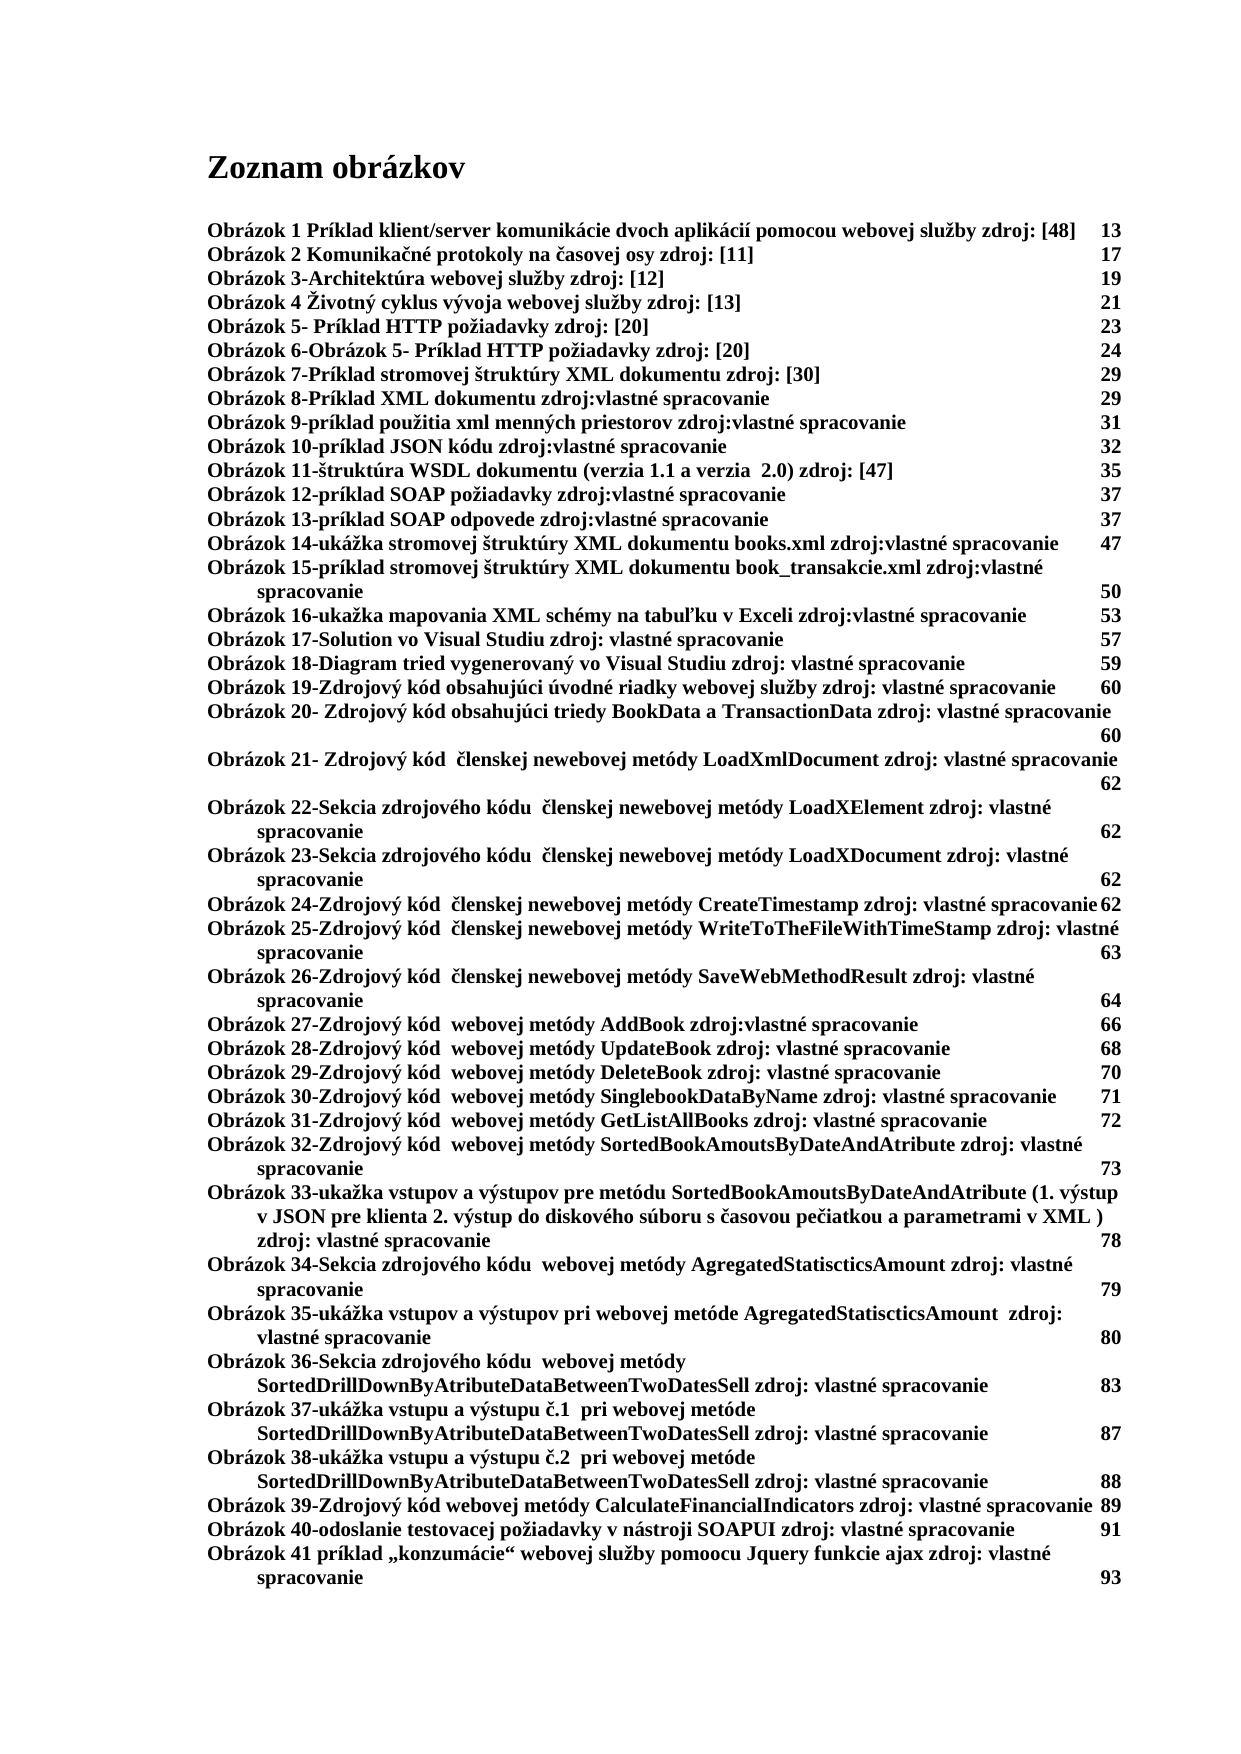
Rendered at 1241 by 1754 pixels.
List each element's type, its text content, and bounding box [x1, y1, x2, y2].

text Obrázok 14-ukážka stromovej štruktúry XML dokumentu books.xml zdroj:vlastné spracovanie 47 [207, 531, 1122, 554]
text Obrázok 29-Zdrojový kód webovej metódy DeleteBook zdroj: vlastné spracovanie 70 [207, 1060, 1122, 1084]
text Obrázok 15-príklad stromovej štruktúry XML dokumentu book_transakcie.xml zdroj:vlastné spracovanie 50 [207, 554, 1122, 603]
text Obrázok 8-Príklad XML dokumentu zdroj:vlastné spracovanie 29 [207, 386, 1122, 410]
text Obrázok 32-Zdrojový kód webovej metódy SortedBookAmoutsByDateAndAtribute zdroj: vlastné spracovanie 73 [207, 1132, 1122, 1180]
text Obrázok 40-odoslanie testovacej požiadavky v nástroji SOAPUI zdroj: vlastné spracovanie 91 [207, 1517, 1122, 1541]
text Obrázok 1 Príklad klient/server komunikácie dvoch aplikácií pomocou webovej služby zdroj: [48] 13 [207, 218, 1122, 242]
text Obrázok 2 Komunikačné protokoly na časovej osy zdroj: [11] 17 [207, 242, 1122, 266]
text Obrázok 7-Príklad stromovej štruktúry XML dokumentu zdroj: [30] 29 [207, 362, 1122, 386]
text Obrázok 19-Zdrojový kód obsahujúci úvodné riadky webovej služby zdroj: vlastné spracovanie 60 [207, 675, 1122, 699]
text Obrázok 20- Zdrojový kód obsahujúci triedy BookData a TransactionData zdroj: vlastné spracovanie 60 [207, 699, 1122, 747]
text Obrázok 27-Zdrojový kód webovej metódy AddBook zdroj:vlastné spracovanie 66 [207, 1012, 1122, 1036]
text Obrázok 38-ukážka vstupu a výstupu č.2 pri webovej metóde SortedDrillDownByAtributeDataBetweenTwoDatesSell zdroj: vlastné spracovanie 88 [207, 1445, 1122, 1493]
text Obrázok 12-príklad SOAP požiadavky zdroj:vlastné spracovanie 37 [207, 482, 1122, 506]
text Obrázok 30-Zdrojový kód webovej metódy SinglebookDataByName zdroj: vlastné spracovanie 71 [207, 1084, 1122, 1108]
text Obrázok 26-Zdrojový kód členskej newebovej metódy SaveWebMethodResult zdroj: vlastné spracovanie 64 [207, 964, 1122, 1012]
text Obrázok 6-Obrázok 5- Príklad HTTP požiadavky zdroj: [20] 24 [207, 338, 1122, 362]
text Zoznam obrázkov [207, 148, 1122, 186]
text Obrázok 25-Zdrojový kód členskej newebovej metódy WriteToTheFileWithTimeStamp zdroj: vlastné spracovanie 63 [207, 916, 1122, 964]
text Obrázok 3-Architektúra webovej služby zdroj: [12] 19 [207, 266, 1122, 290]
text Obrázok 17-Solution vo Visual Studiu zdroj: vlastné spracovanie 57 [207, 627, 1122, 651]
text Obrázok 35-ukážka vstupov a výstupov pri webovej metóde AgregatedStatiscticsAmount zdroj: vlastné spracovanie 80 [207, 1301, 1122, 1349]
text Obrázok 9-príklad použitia xml menných priestorov zdroj:vlastné spracovanie 31 [207, 410, 1122, 434]
text Obrázok 41 príklad „konzumácie“ webovej služby pomoocu Jquery funkcie ajax zdroj: vlastné spracovanie 93 [207, 1541, 1122, 1589]
text Obrázok 28-Zdrojový kód webovej metódy UpdateBook zdroj: vlastné spracovanie 68 [207, 1036, 1122, 1060]
text Obrázok 36-Sekcia zdrojového kódu webovej metódy SortedDrillDownByAtributeDataBetweenTwoDatesSell zdroj: vlastné spracovanie 83 [207, 1349, 1122, 1397]
text Obrázok 34-Sekcia zdrojového kódu webovej metódy AgregatedStatiscticsAmount zdroj: vlastné spracovanie 79 [207, 1252, 1122, 1301]
text Obrázok 21- Zdrojový kód členskej newebovej metódy LoadXmlDocument zdroj: vlastné spracovanie 62 [207, 747, 1122, 795]
text Obrázok 33-ukažka vstupov a výstupov pre metódu SortedBookAmoutsByDateAndAtribute (1. výstup v JSON pre klienta 2. výstup do diskového súboru s časovou pečiatkou a parametrami v XML ) zdroj: vlastné spracovanie 78 [207, 1180, 1122, 1252]
text Obrázok 24-Zdrojový kód členskej newebovej metódy CreateTimestamp zdroj: vlastné spracovanie 62 [207, 891, 1122, 916]
text Obrázok 16-ukažka mapovania XML schémy na tabuľku v Exceli zdroj:vlastné spracovanie 53 [207, 603, 1122, 627]
text Obrázok 23-Sekcia zdrojového kódu členskej newebovej metódy LoadXDocument zdroj: vlastné spracovanie 62 [207, 843, 1122, 891]
text Obrázok 39-Zdrojový kód webovej metódy CalculateFinancialIndicators zdroj: vlastné spracovanie 89 [207, 1493, 1122, 1517]
text Obrázok 31-Zdrojový kód webovej metódy GetListAllBooks zdroj: vlastné spracovanie 72 [207, 1108, 1122, 1132]
text Obrázok 13-príklad SOAP odpovede zdroj:vlastné spracovanie 37 [207, 506, 1122, 531]
text Obrázok 5- Príklad HTTP požiadavky zdroj: [20] 23 [207, 314, 1122, 338]
text Obrázok 18-Diagram tried vygenerovaný vo Visual Studiu zdroj: vlastné spracovanie 59 [207, 651, 1122, 675]
text Obrázok 22-Sekcia zdrojového kódu členskej newebovej metódy LoadXElement zdroj: vlastné spracovanie 62 [207, 795, 1122, 843]
text Obrázok 4 Životný cyklus vývoja webovej služby zdroj: [13] 21 [207, 290, 1122, 314]
text Obrázok 11-štruktúra WSDL dokumentu (verzia 1.1 a verzia 2.0) zdroj: [47] 35 [207, 458, 1122, 482]
text Obrázok 37-ukážka vstupu a výstupu č.1 pri webovej metóde SortedDrillDownByAtributeDataBetweenTwoDatesSell zdroj: vlastné spracovanie 87 [207, 1397, 1122, 1445]
text Obrázok 10-príklad JSON kódu zdroj:vlastné spracovanie 32 [207, 434, 1122, 458]
